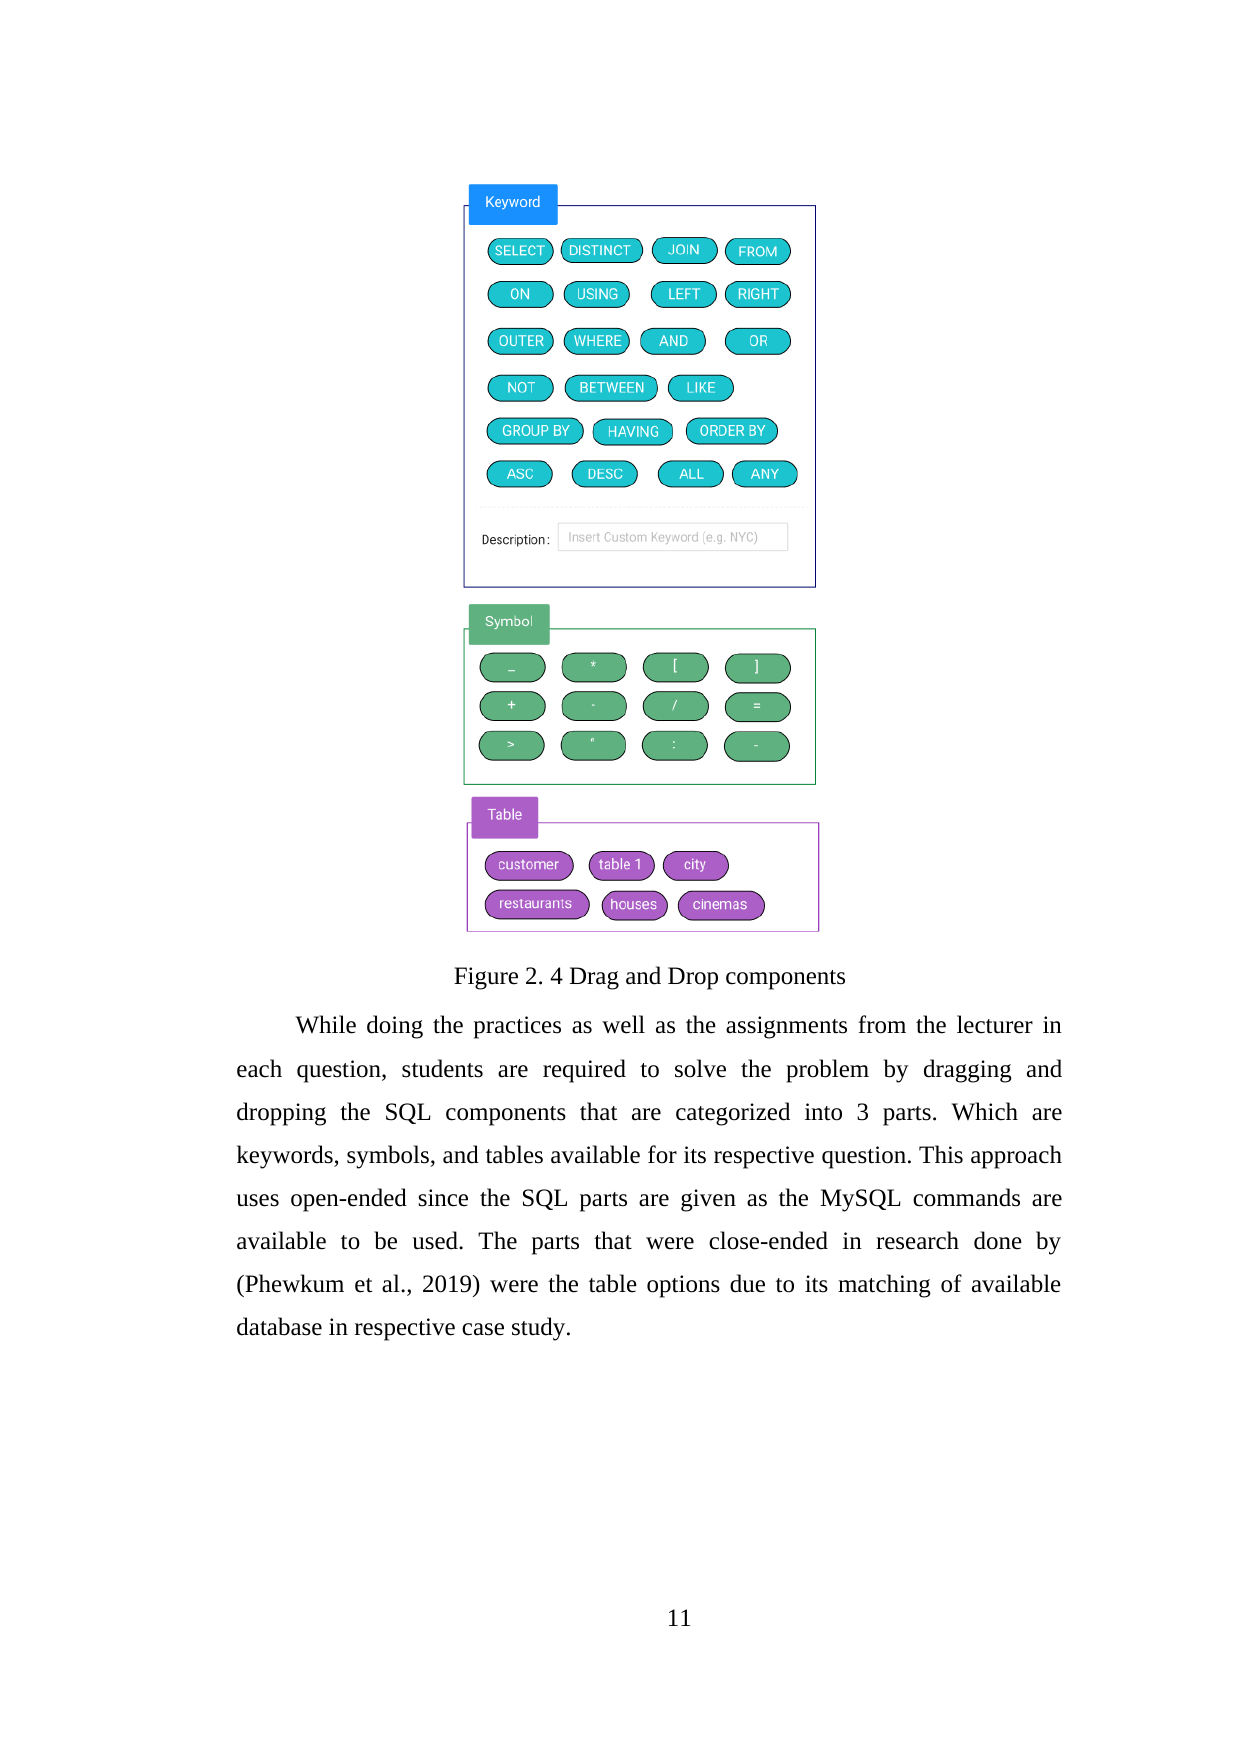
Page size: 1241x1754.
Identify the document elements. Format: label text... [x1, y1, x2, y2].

text While doing the practices as well as the assignments from the lecturer in each question, students are required to solve the problem by dragging and dropping the SQL components that are categorized into 3 parts. Which are keywords, symbols, and tables available for its respective question. This approach uses open-ended since the SQL parts are given as the MySQL commands are available to be used. The parts that were close-ended in research done by (Phewkum et al., 2019) were the table options due to its matching of available database in respective case study. [236, 1011, 1063, 1341]
picture [453, 177, 829, 947]
